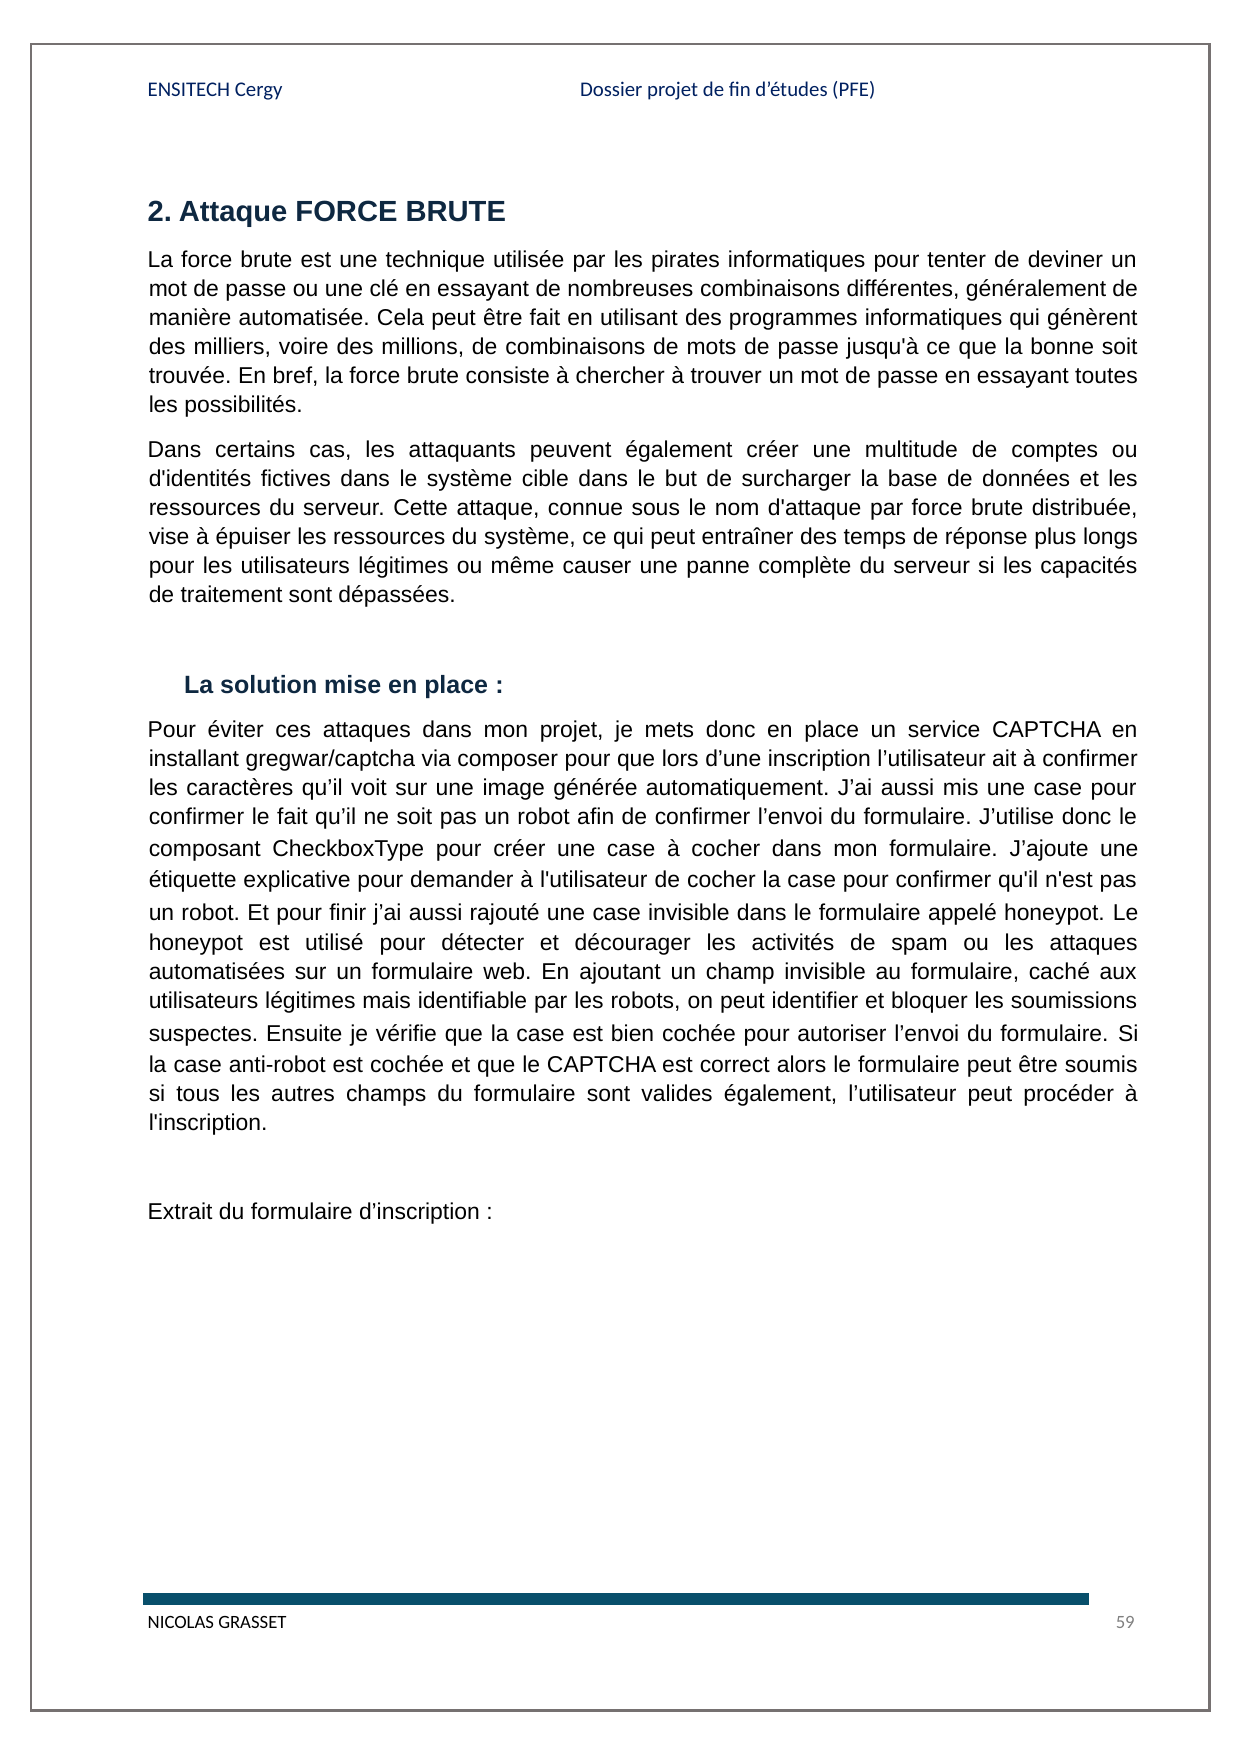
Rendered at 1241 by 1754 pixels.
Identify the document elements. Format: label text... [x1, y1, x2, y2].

text Extrait du formulaire d’inscription : [147, 1198, 1138, 1224]
subtitle 2. Attaque FORCE BRUTE [147, 194, 1139, 227]
subtitle La solution mise en place : [177, 670, 1139, 699]
text Dans certains cas, les attaquants peuvent également créer une multitude de comptes ou d'identités fictives dans le système cible dans le but de surcharger la base de données et les ressources du serveur. Cette attaque, connue sous le nom d'attaque par force brute distribuée, vise à épuiser les ressources du système, ce qui peut entraîner des temps de réponse plus longs pour les utilisateurs légitimes ou même causer une panne complète du serveur si les capacités de traitement sont dépassées. [147, 436, 1138, 607]
text Pour éviter ces attaques dans mon projet, je mets donc en place un service CAPTCHA en installant gregwar/captcha via composer pour que lors d’une inscription l’utilisateur ait à confirmer les caractères qu’il voit sur une image générée automatiquement. J’ai aussi mis une case pour confirmer le fait qu’il ne soit pas un robot afin de confirmer l’envoi du formulaire. J’utilise donc le composant CheckboxType pour créer une case à cocher dans mon formulaire. J’ajoute une étiquette explicative pour demander à l'utilisateur de cocher la case pour confirmer qu'il n'est pas un robot. Et pour finir j’ai aussi rajouté une case invisible dans le formulaire appelé honeypot. Le honeypot est utilisé pour détecter et décourager les activités de spam ou les attaques automatisées sur un formulaire web. En ajoutant un champ invisible au formulaire, caché aux utilisateurs légitimes mais identifiable par les robots, on peut identifier et bloquer les soumissions suspectes. Ensuite je vérifie que la case est bien cochée pour autoriser l’envoi du formulaire. Si la case anti-robot est cochée et que le CAPTCHA est correct alors le formulaire peut être soumis si tous les autres champs du formulaire sont valides également, l’utilisateur peut procéder à l'inscription. [147, 716, 1138, 1135]
text La force brute est une technique utilisée par les pirates informatiques pour tenter de deviner un mot de passe ou une clé en essayant de nombreuses combinaisons différentes, généralement de manière automatisée. Cela peut être fait en utilisant des programmes informatiques qui génèrent des milliers, voire des millions, de combinaisons de mots de passe jusqu'à ce que la bonne soit trouvée. En bref, la force brute consiste à chercher à trouver un mot de passe en essayant toutes les possibilités. [147, 246, 1138, 417]
